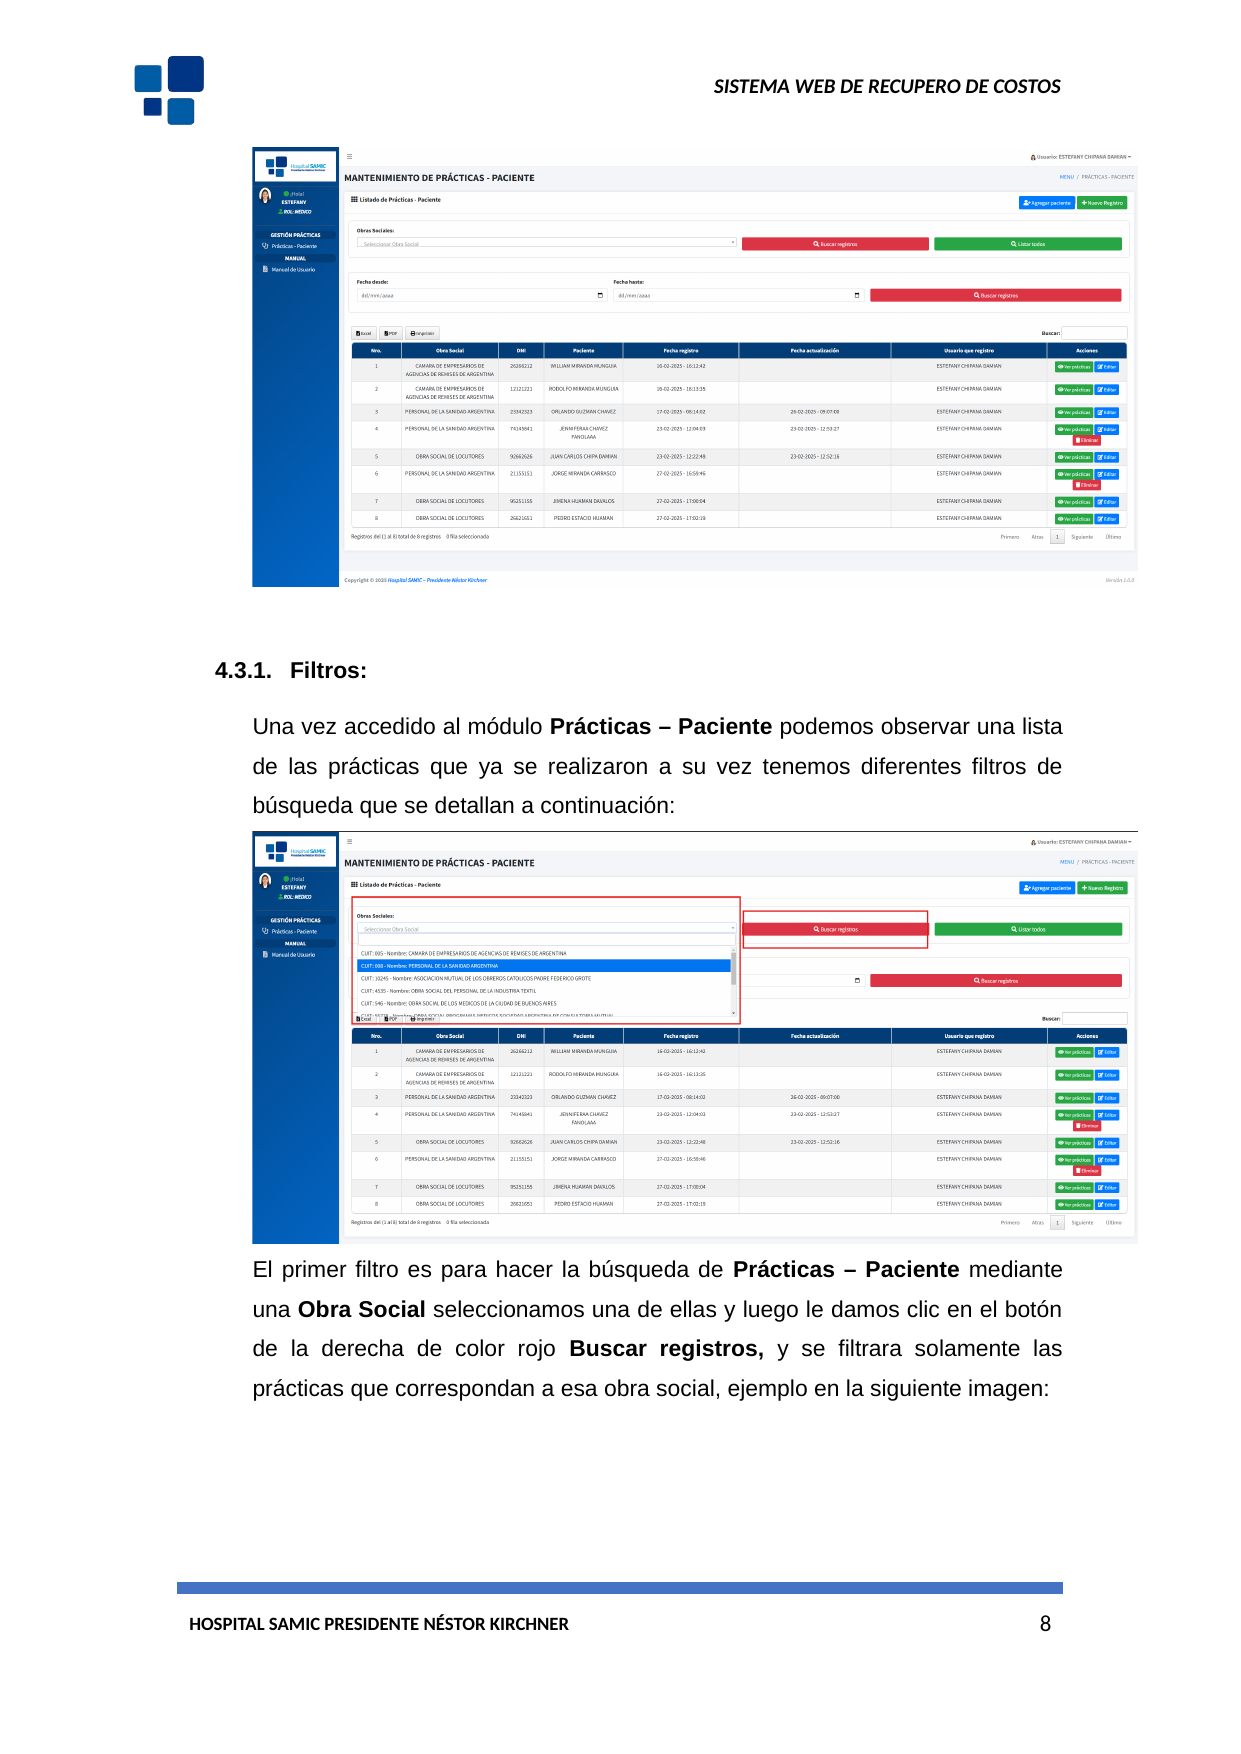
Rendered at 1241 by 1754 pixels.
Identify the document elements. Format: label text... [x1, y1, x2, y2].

list El primer filtro es para hacer la búsqueda de Prácticas – Paciente mediante una Obra Social seleccionamos una de ellas y luego le damos clic en el botón de la derecha de color rojo Buscar registros, y se filtrara solamente las prácticas que correspondan a esa obra social, ejemplo en la siguiente imagen: [252, 1244, 1063, 1401]
subtitle Filtros: [215, 657, 1063, 683]
picture [252, 831, 1138, 1244]
picture [252, 147, 1138, 587]
picture [127, 50, 207, 125]
list Una vez accedido al módulo Prácticas – Paciente podemos observar una lista de las prácticas que ya se realizaron a su vez tenemos diferentes filtros de búsqueda que se detallan a continuación: [252, 713, 1063, 818]
